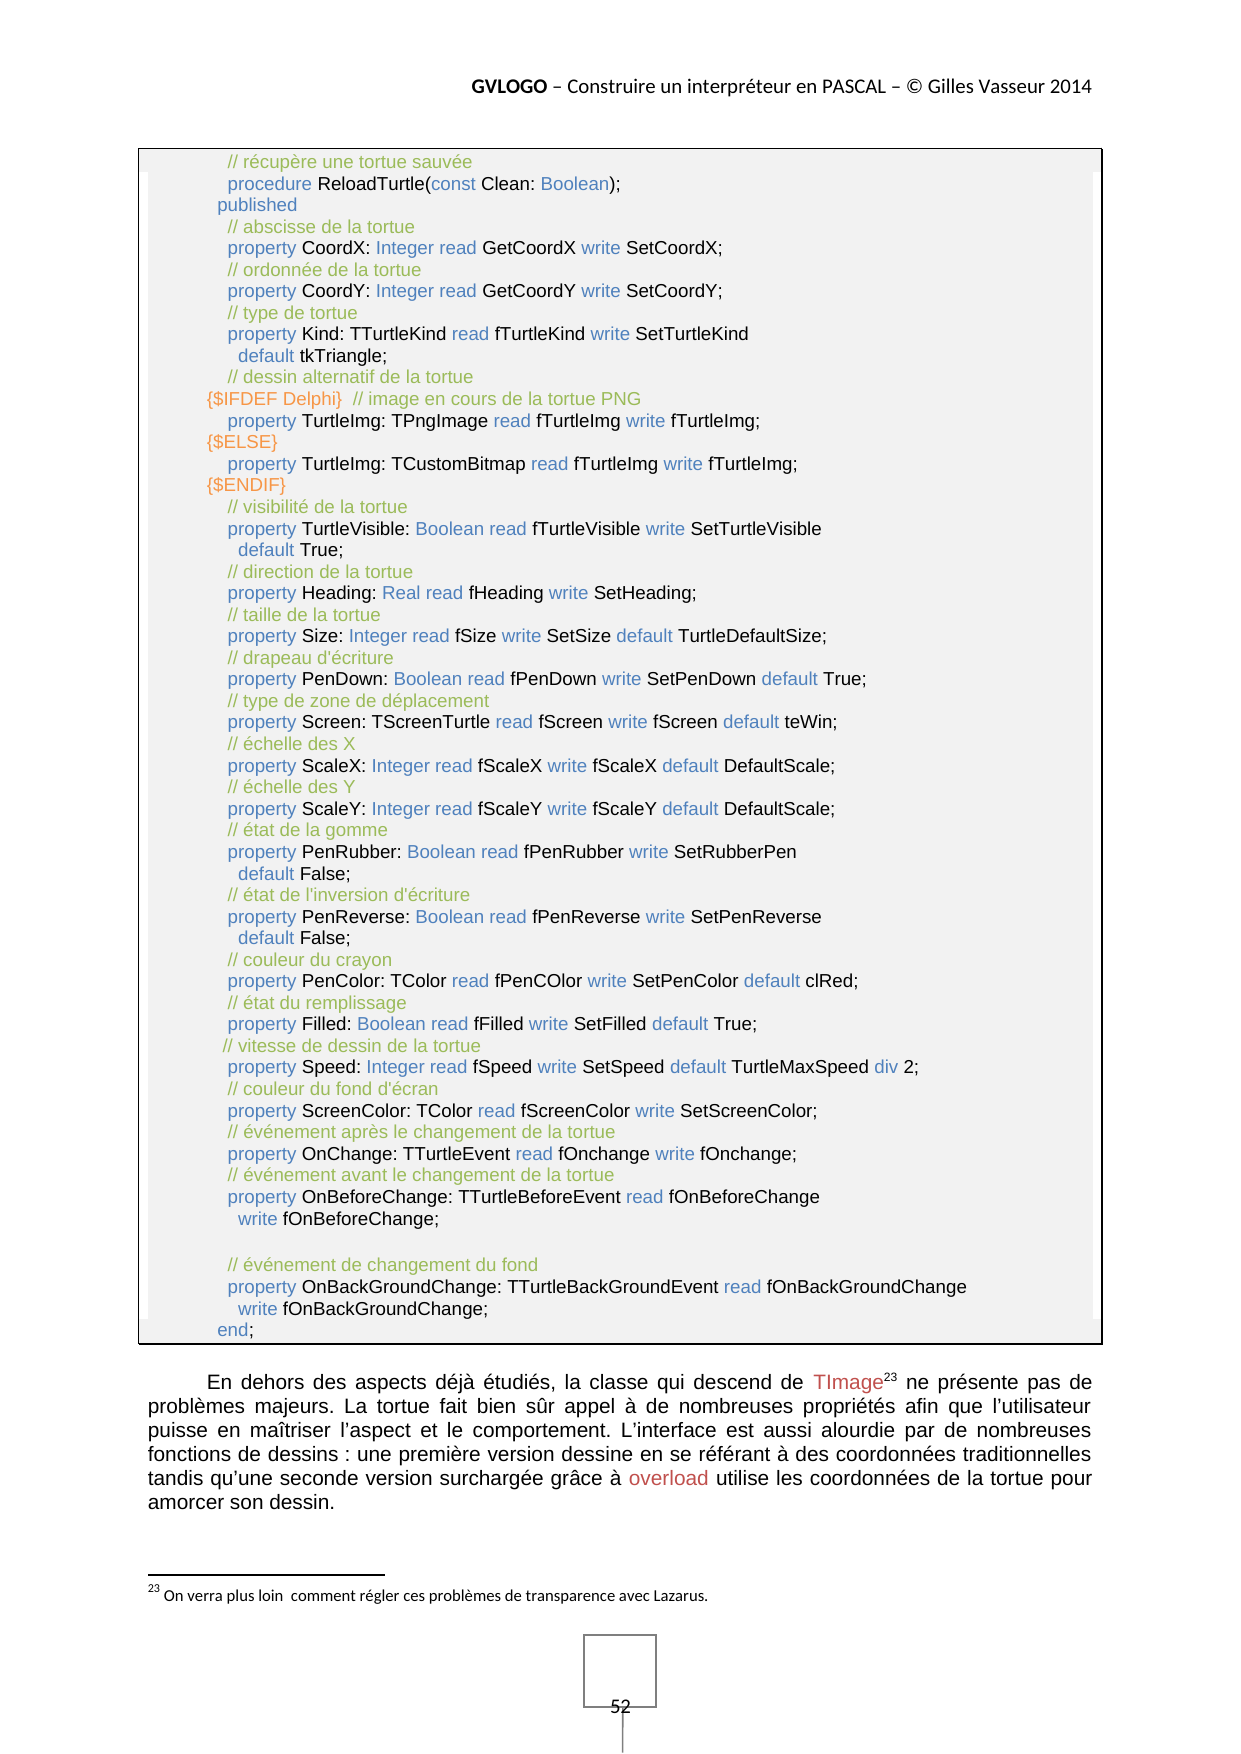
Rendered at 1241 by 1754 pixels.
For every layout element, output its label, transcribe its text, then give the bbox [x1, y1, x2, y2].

text default False; [148, 862, 1093, 884]
text property Screen: TScreenTurtle read fScreen write fScreen default teWin; [148, 711, 1093, 733]
text property OnChange: TTurtleEvent read fOnchange write fOnchange; [148, 1143, 1093, 1164]
text // taille de la tortue [148, 603, 1093, 625]
text published [148, 194, 1093, 215]
text {$IFDEF Delphi} // image en cours de la tortue PNG [148, 388, 1093, 409]
text property TurtleImg: TCustomBitmap read fTurtleImg write fTurtleImg; [148, 453, 1093, 474]
text // événement de changement du fond [148, 1254, 1093, 1276]
text default False; [148, 927, 1093, 948]
text property Heading: Real read fHeading write SetHeading; [148, 582, 1093, 603]
text property PenReverse: Boolean read fPenReverse write SetPenReverse [148, 905, 1093, 927]
text // abscisse de la tortue [148, 215, 1093, 237]
text // état du remplissage [148, 992, 1093, 1013]
text // drapeau d'écriture [148, 647, 1093, 668]
text {$ELSE} [148, 431, 1093, 453]
text property CoordY: Integer read GetCoordY write SetCoordY; [148, 280, 1093, 302]
text write fOnBeforeChange; [148, 1207, 1093, 1229]
text property CoordX: Integer read GetCoordX write SetCoordX; [148, 237, 1093, 258]
text end; [139, 1316, 1101, 1343]
text // couleur du fond d'écran [148, 1078, 1093, 1099]
text // visibilité de la tortue [148, 496, 1093, 517]
text property ScreenColor: TColor read fScreenColor write SetScreenColor; [148, 1099, 1093, 1121]
text // vitesse de dessin de la tortue [148, 1035, 1093, 1056]
text property Filled: Boolean read fFilled write SetFilled default True; [148, 1013, 1093, 1035]
text property Size: Integer read fSize write SetSize default TurtleDefaultSize; [148, 625, 1093, 647]
text // couleur du crayon [148, 948, 1093, 970]
text // récupère une tortue sauvée [139, 149, 1101, 172]
text // direction de la tortue [148, 560, 1093, 582]
text // ordonnée de la tortue [148, 258, 1093, 280]
text property Kind: TTurtleKind read fTurtleKind write SetTurtleKind [148, 323, 1093, 345]
text procedure ReloadTurtle(const Clean: Boolean); [148, 172, 1093, 194]
text // état de l'inversion d'écriture [148, 884, 1093, 905]
text default True; [148, 539, 1093, 560]
text property ScaleX: Integer read fScaleX write fScaleX default DefaultScale; [148, 754, 1093, 776]
text // type de tortue [148, 302, 1093, 323]
text // événement avant le changement de la tortue [148, 1164, 1093, 1186]
text property PenDown: Boolean read fPenDown write SetPenDown default True; [148, 668, 1093, 690]
text write fOnBackGroundChange; [148, 1297, 1093, 1316]
text property PenRubber: Boolean read fPenRubber write SetRubberPen [148, 841, 1093, 862]
text // état de la gomme [148, 819, 1093, 841]
text // échelle des Y [148, 776, 1093, 798]
text property TurtleImg: TPngImage read fTurtleImg write fTurtleImg; [148, 409, 1093, 431]
text default tkTriangle; [148, 345, 1093, 366]
text property OnBeforeChange: TTurtleBeforeEvent read fOnBeforeChange [148, 1186, 1093, 1207]
text property OnBackGroundChange: TTurtleBackGroundEvent read fOnBackGroundChange [148, 1276, 1093, 1297]
text // échelle des X [148, 733, 1093, 754]
text property PenColor: TColor read fPenCOlor write SetPenColor default clRed; [148, 970, 1093, 992]
text property ScaleY: Integer read fScaleY write fScaleY default DefaultScale; [148, 798, 1093, 819]
text property TurtleVisible: Boolean read fTurtleVisible write SetTurtleVisible [148, 517, 1093, 539]
text En dehors des aspects déjà étudiés, la classe qui descend de TImage ne présente pas de problèmes majeurs. La tortue fait bien sûr appel à de nombreuses propriétés afin que l’utilisateur puisse en maîtriser l’aspect et le comportement. L’interface est aussi alourdie par de nombreuses fonctions de dessins : une première version dessine en se référant à des coordonnées traditionnelles tandis qu’une seconde version surchargée grâce à overload utilise les coordonnées de la tortue pour amorcer son dessin. [148, 1370, 1093, 1513]
text property Speed: Integer read fSpeed write SetSpeed default TurtleMaxSpeed div 2; [148, 1056, 1093, 1078]
text {$ENDIF} [148, 474, 1093, 496]
text // dessin alternatif de la tortue [148, 366, 1093, 388]
text // type de zone de déplacement [148, 690, 1093, 711]
text // événement après le changement de la tortue [148, 1121, 1093, 1143]
